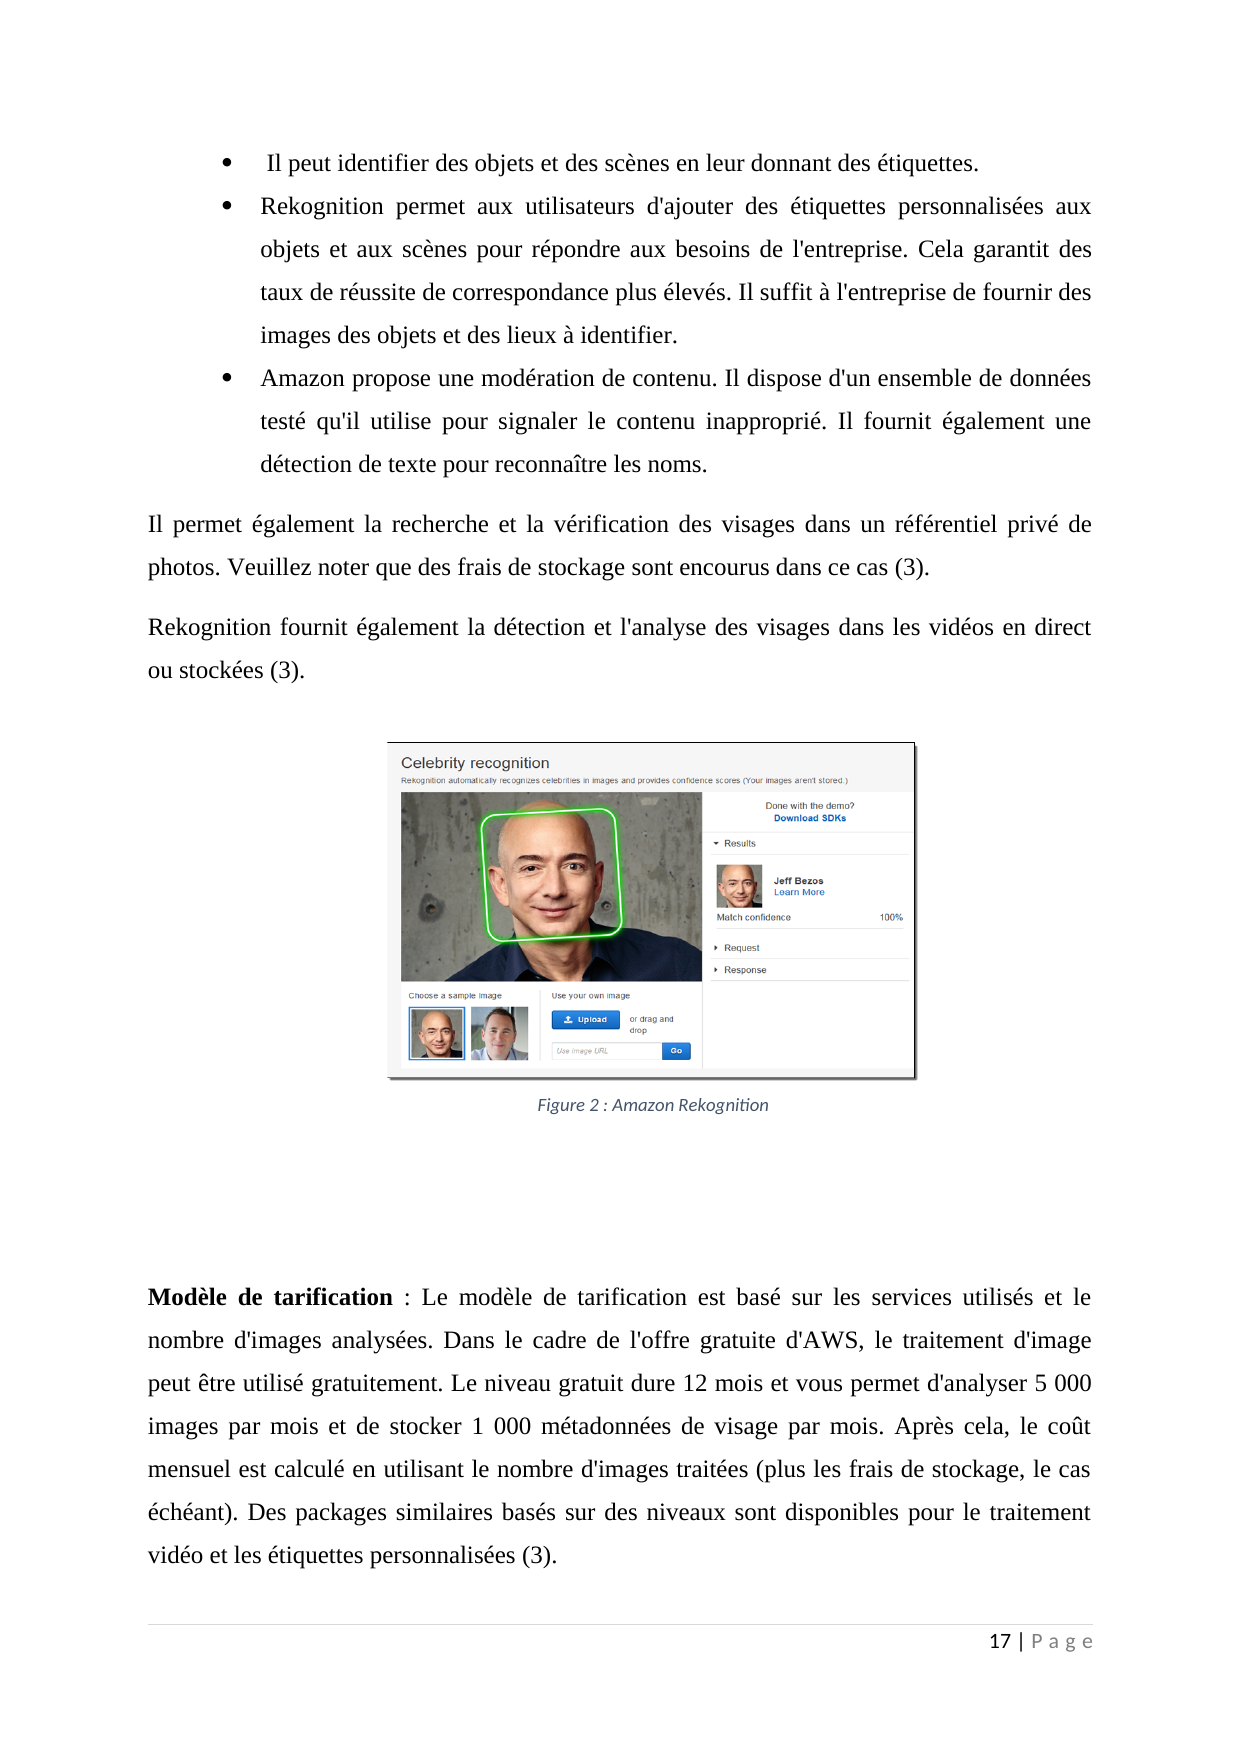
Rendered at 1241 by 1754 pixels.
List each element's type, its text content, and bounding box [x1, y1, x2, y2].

list Amazon propose une modération de contenu. Il dispose d'un ensemble de données testé qu'il utilise pour signaler le contenu inapproprié. Il fournit également une détection de texte pour reconnaître les noms. [223, 363, 1093, 478]
list Rekognition permet aux utilisateurs d'ajouter des étiquettes personnalisées aux objets et aux scènes pour répondre aux besoins de l'entreprise. Cela garantit des taux de réussite de correspondance plus élevés. Il suffit à l'entreprise de fournir des images des objets et des lieux à identifier. [223, 191, 1093, 349]
text Il permet également la recherche et la vérification des visages dans un référentiel privé de photos. Veuillez noter que des frais de stockage sont encourus dans ce cas . [148, 509, 1093, 581]
text Modèle de tarification : Le modèle de tarification est basé sur les services utilisés et le nombre d'images analysées. Dans le cadre de l'offre gratuite d'AWS, le traitement d'image peut être utilisé gratuitement. Le niveau gratuit dure 12 mois et vous permet d'analyser 5 000 images par mois et de stocker 1 000 métadonnées de visage par mois. Après cela, le coût mensuel est calculé en utilisant le nombre d'images traitées (plus les frais de stockage, le cas échéant). Des packages similaires basés sur des niveaux sont disponibles pour le traitement vidéo et les étiquettes personnalisées . [148, 1282, 1093, 1569]
list Il peut identifier des objets et des scènes en leur donnant des étiquettes. [223, 148, 1093, 176]
text Rekognition fournit également la détection et l'analyse des visages dans les vidéos en direct ou stockées . [148, 612, 1093, 684]
picture [386, 742, 917, 1080]
